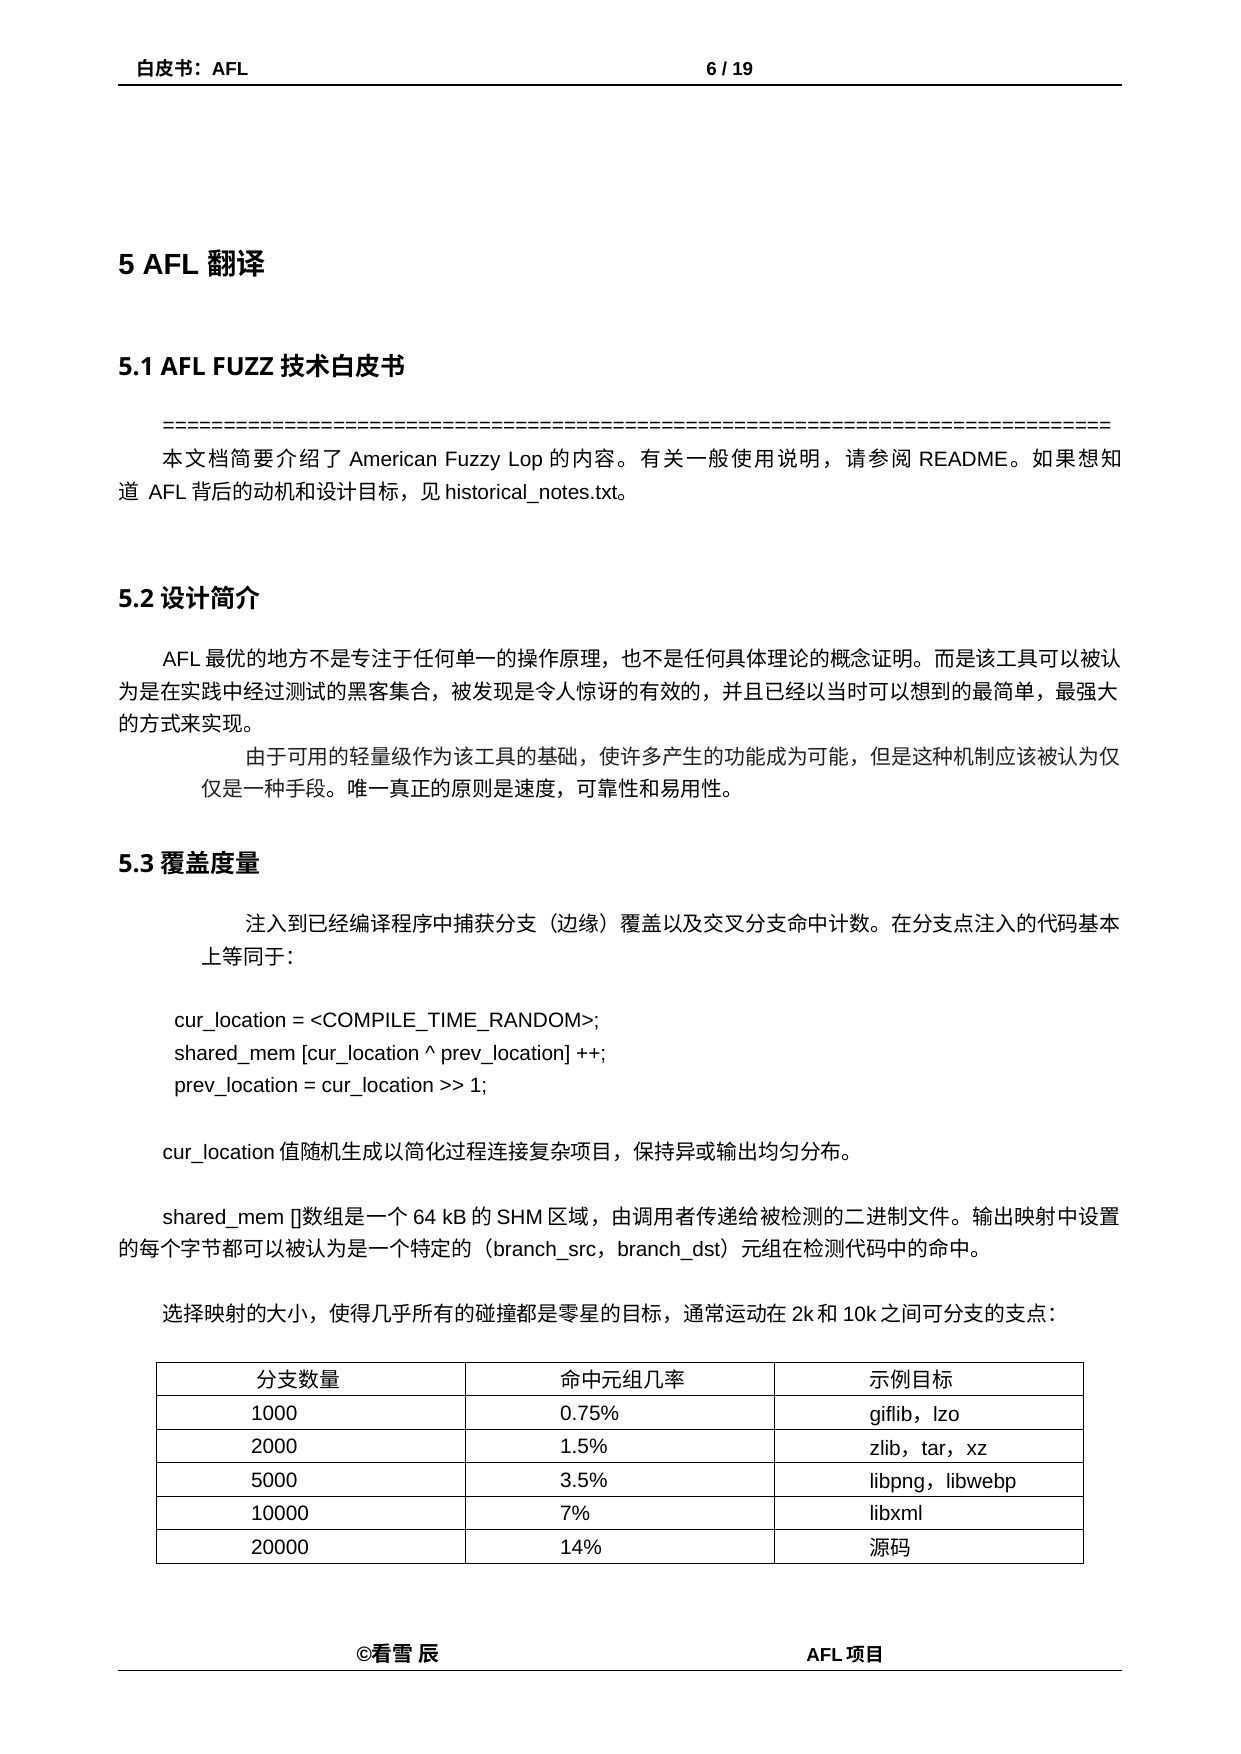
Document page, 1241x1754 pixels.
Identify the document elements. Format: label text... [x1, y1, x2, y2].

text cur_location值随机生成以简化过程连接复杂项目，保持异或输出均匀分布。 [118, 1134, 1122, 1167]
table_cell 14% [466, 1530, 774, 1563]
table_cell 10000 [157, 1497, 465, 1529]
table_cell 7% [466, 1497, 774, 1529]
text cur_location = <COMPILE_TIME_RANDOM>; [118, 1004, 1122, 1037]
table_cell 1000 [157, 1396, 465, 1429]
table_header 示例目标 [775, 1363, 1083, 1395]
table_cell 0.75% [466, 1396, 774, 1429]
subtitle 5 AFL 翻译 [118, 229, 1122, 294]
table_cell 2000 [157, 1430, 465, 1462]
text shared_mem [cur_location ^ prev_location] ++; [118, 1037, 1122, 1069]
text 本文档简要介绍了American Fuzzy Lop的内容。有关一般使用说明，请参阅README。如果想知道 AFL背后的动机和设计目标，见historical_notes.txt。 [118, 442, 1122, 507]
text shared_mem []数组是一个64 kB的SHM区域，由调用者传递给被检测的二进制文件。输出映射中设置的每个字节都可以被认为是一个特定的（branch_src，branch_dst）元组在检测代码中的命中。 [118, 1199, 1122, 1264]
subtitle 5.1 AFL FUZZ 技术白皮书 [118, 332, 1122, 397]
table_cell zlib，tar，xz [775, 1430, 1083, 1462]
subtitle 5.3 覆盖度量 [118, 829, 1122, 894]
table_cell 5000 [157, 1463, 465, 1496]
table_cell giflib，lzo [775, 1396, 1083, 1429]
table_cell libxml [775, 1497, 1083, 1529]
table_cell 20000 [157, 1530, 465, 1563]
text 由于可用的轻量级作为该工具的基础，使许多产生的功能成为可能，但是这种机制应该被认为仅仅是一种手段。唯一真正的原则是速度，可靠性和易用性。 [201, 739, 1122, 804]
text ============================================================================== [118, 409, 1122, 442]
text AFL最优的地方不是专注于任何单一的操作原理，也不是任何具体理论的概念证明。而是该工具可以被认为是在实践中经过测试的黑客集合，被发现是令人惊讶的有效的，并且已经以当时可以想到的最简单，最强大的方式来实现。 [118, 642, 1122, 739]
text 注入到已经编译程序中捕获分支（边缘）覆盖以及交叉分支命中计数。在分支点注入的代码基本上等同于： [201, 907, 1122, 972]
table_cell libpng，libwebp [775, 1463, 1083, 1496]
text prev_location = cur_location >> 1; [118, 1069, 1122, 1102]
table_header 分支数量 [157, 1363, 465, 1395]
subtitle 5.2 设计简介 [118, 564, 1122, 629]
table_cell 3.5% [466, 1463, 774, 1496]
table_header 命中元组几率 [466, 1363, 774, 1395]
table_cell 源码 [775, 1530, 1083, 1563]
table_cell 1.5% [466, 1430, 774, 1462]
text 选择映射的大小，使得几乎所有的碰撞都是零星的目标，通常运动在2k和10k之间可分支的支点： [118, 1297, 1122, 1329]
